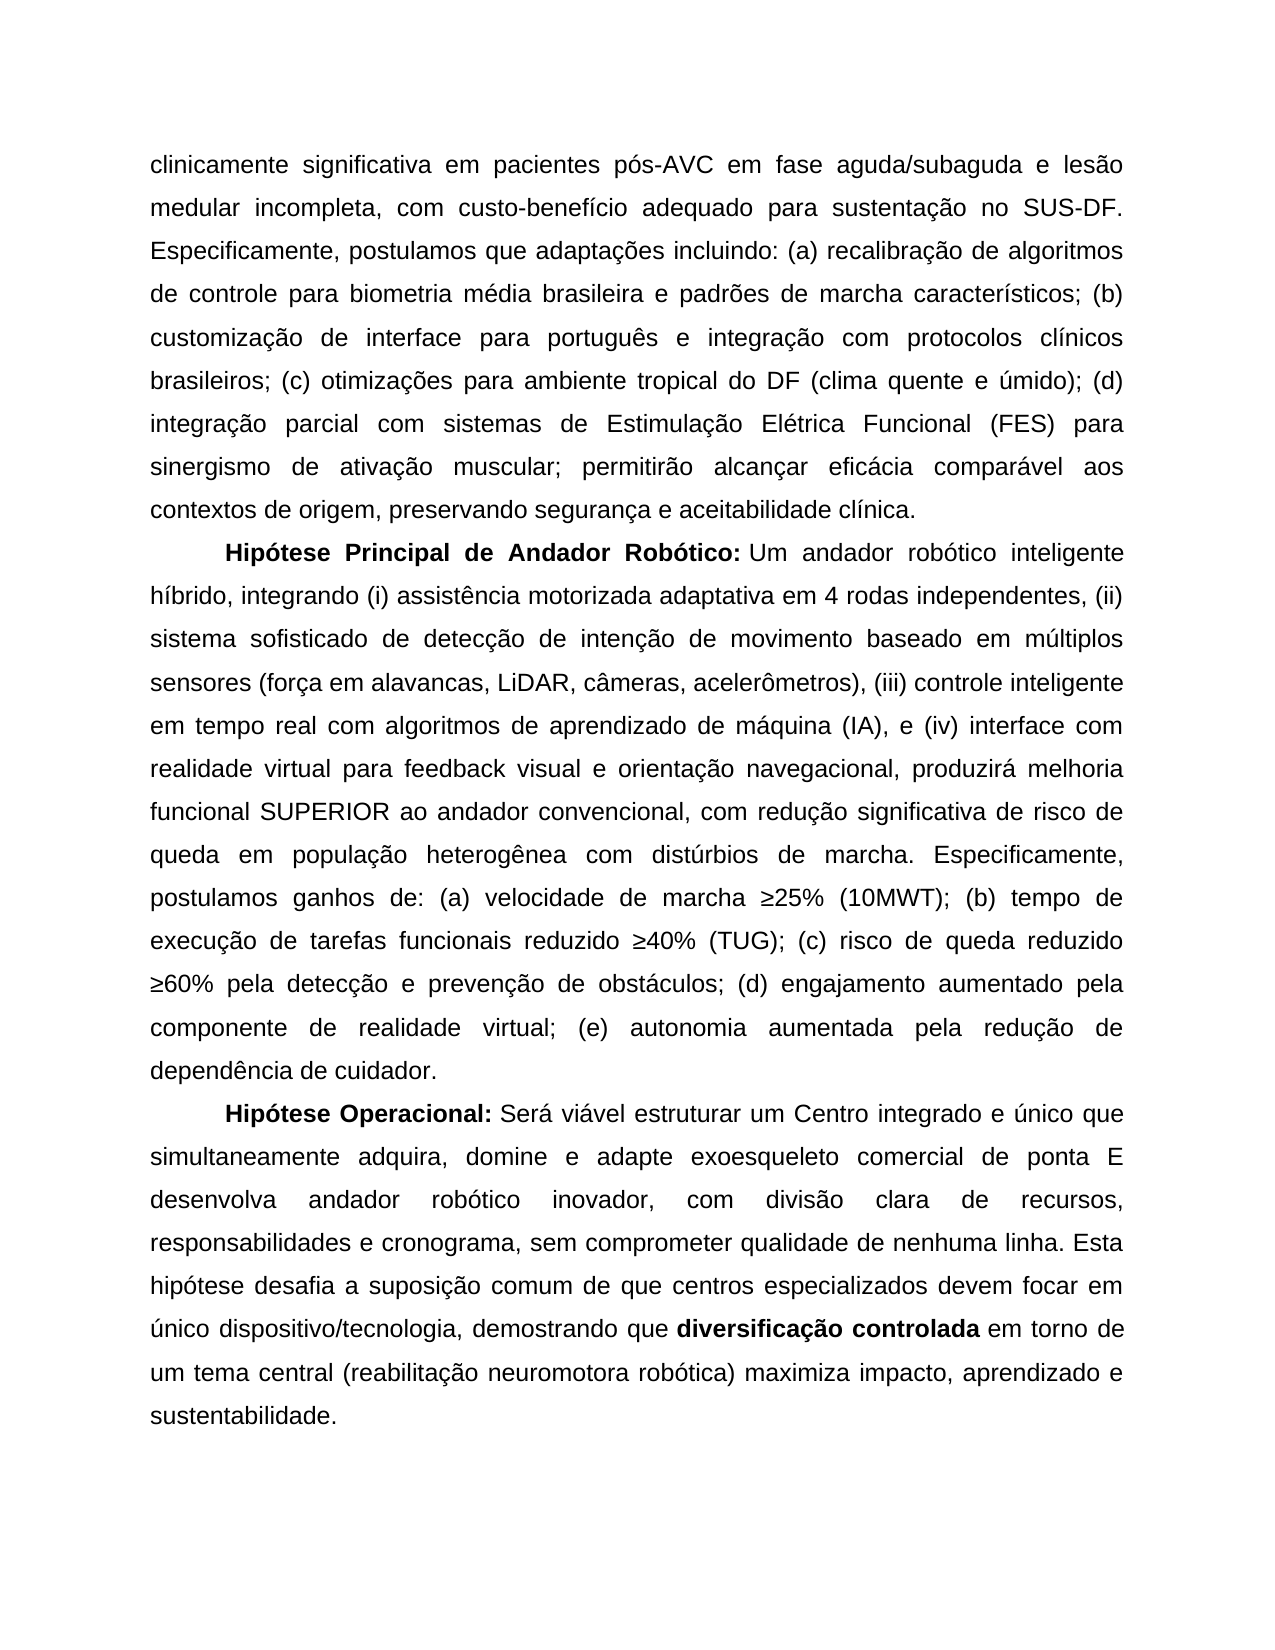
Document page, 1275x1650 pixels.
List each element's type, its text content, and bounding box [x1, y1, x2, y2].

text Hipótese Operacional: Será viável estruturar um Centro integrado e único que simultaneamente adquira, domine e adapte exoesqueleto comercial de ponta E desenvolva andador robótico inovador, com divisão clara de recursos, responsabilidades e cronograma, sem comprometer qualidade de nenhuma linha. Esta hipótese desafia a suposição comum de que centros especializados devem focar em único dispositivo/tecnologia, demostrando que diversificação controlada em torno de um tema central (reabilitação neuromotora robótica) maximiza impacto, aprendizado e sustentabilidade. [150, 1099, 1125, 1429]
text Hipótese Principal de Andador Robótico: Um andador robótico inteligente híbrido, integrando (i) assistência motorizada adaptativa em 4 rodas independentes, (ii) sistema sofisticado de detecção de intenção de movimento baseado em múltiplos sensores (força em alavancas, LiDAR, câmeras, acelerômetros), (iii) controle inteligente em tempo real com algoritmos de aprendizado de máquina (IA), e (iv) interface com realidade virtual para feedback visual e orientação navegacional, produzirá melhoria funcional SUPERIOR ao andador convencional, com redução significativa de risco de queda em população heterogênea com distúrbios de marcha. Especificamente, postulamos ganhos de: (a) velocidade de marcha ≥25% (10MWT); (b) tempo de execução de tarefas funcionais reduzido ≥40% (TUG); (c) risco de queda reduzido ≥60% pela detecção e prevenção de obstáculos; (d) engajamento aumentado pela componente de realidade virtual; (e) autonomia aumentada pela redução de dependência de cuidador. [150, 538, 1125, 1084]
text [150, 150, 1125, 524]
